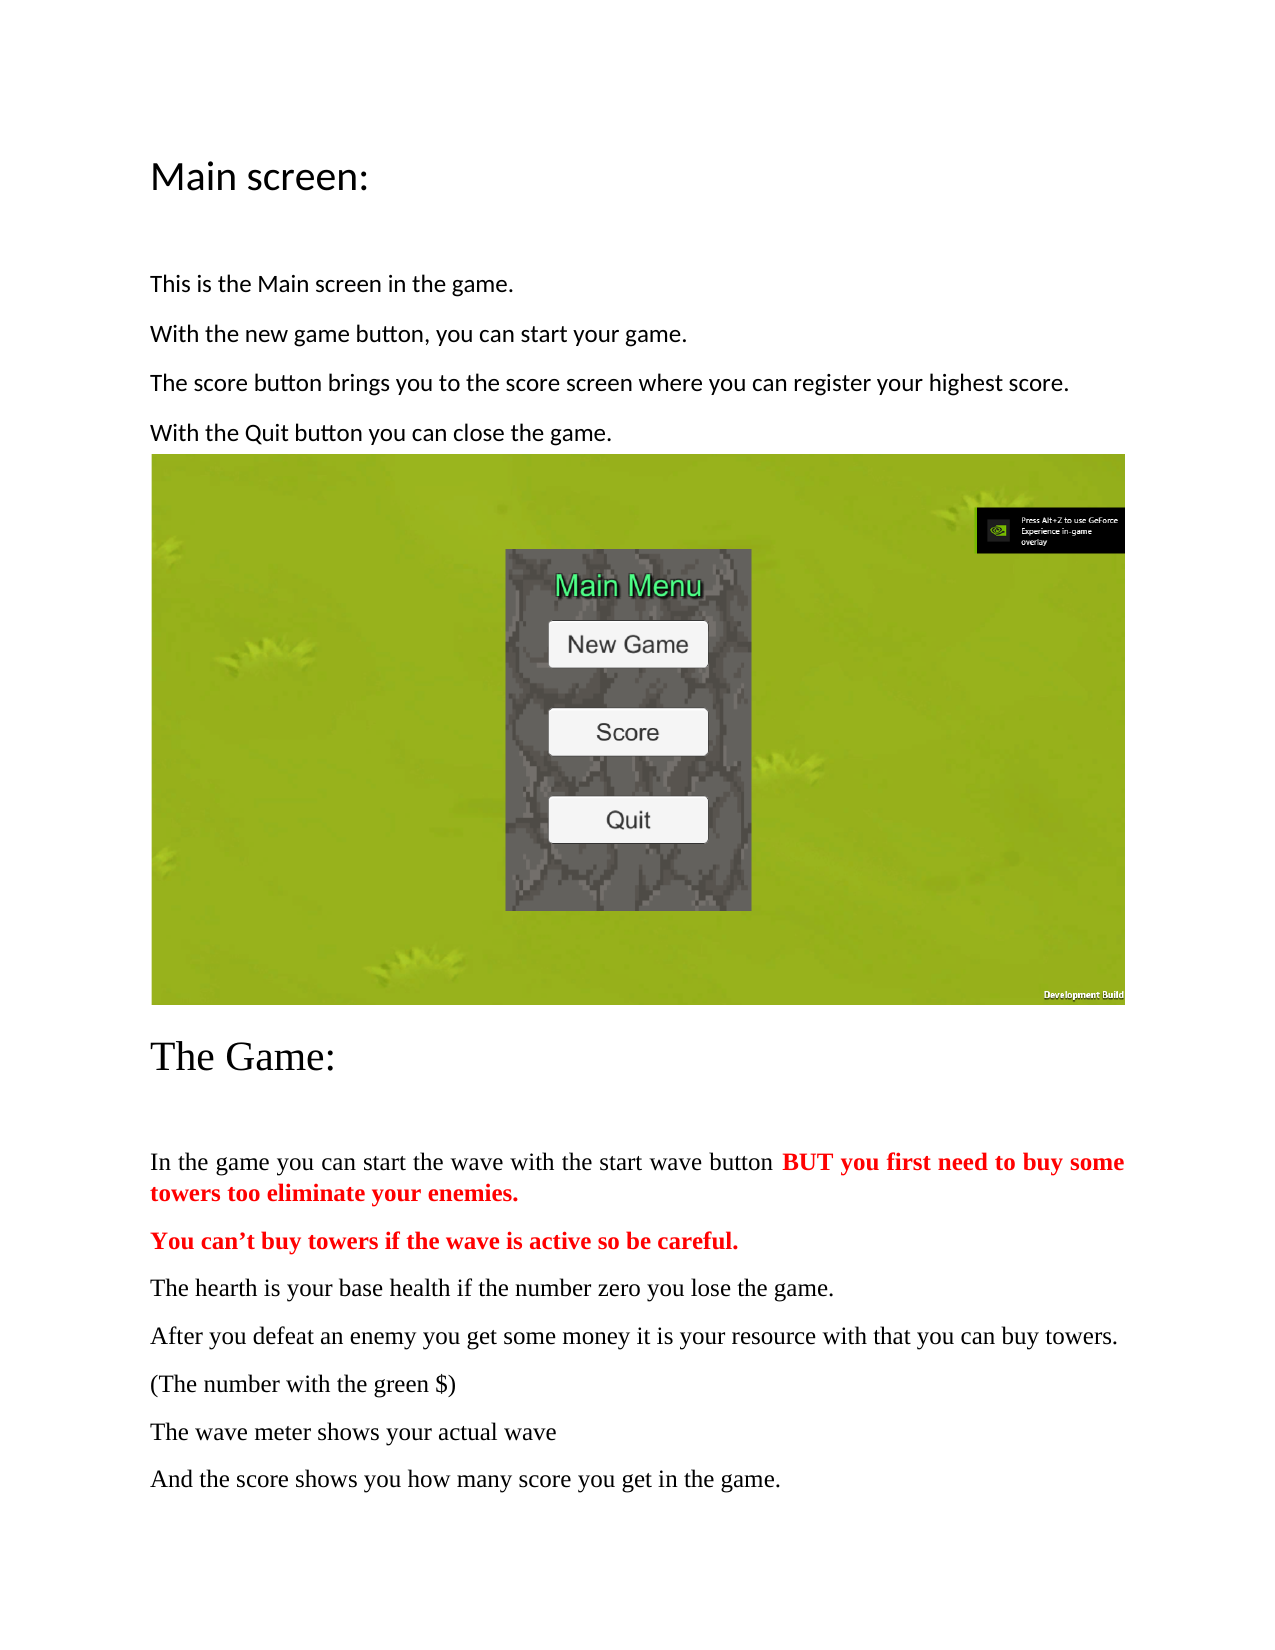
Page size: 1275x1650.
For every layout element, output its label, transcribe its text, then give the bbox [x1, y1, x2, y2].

text With the new game button, you can start your game. [150, 318, 1125, 348]
text And the score shows you how many score you get in the game. [150, 1464, 1125, 1493]
text The hearth is your base health if the number zero you lose the game. [150, 1273, 1125, 1302]
picture [151, 454, 1125, 1005]
text With the Quit button you can close the game. [150, 417, 1125, 448]
text (The number with the green $) [150, 1369, 1125, 1398]
text This is the Main screen in the game. [150, 268, 1125, 299]
text After you defeat an enemy you get some money it is your resource with that you can buy towers. [150, 1321, 1125, 1350]
text The wave meter shows your actual wave [150, 1417, 1125, 1445]
text The score button brings you to the score screen where you can register your highest score. [150, 368, 1125, 398]
text In the game you can start the wave with the start wave button BUT you first need to buy some towers too eliminate your enemies. [150, 1147, 1125, 1207]
text The Game: [150, 1031, 1125, 1079]
text Main screen: [150, 150, 1125, 201]
text You can’t buy towers if the wave is active so be careful. [150, 1226, 1125, 1254]
